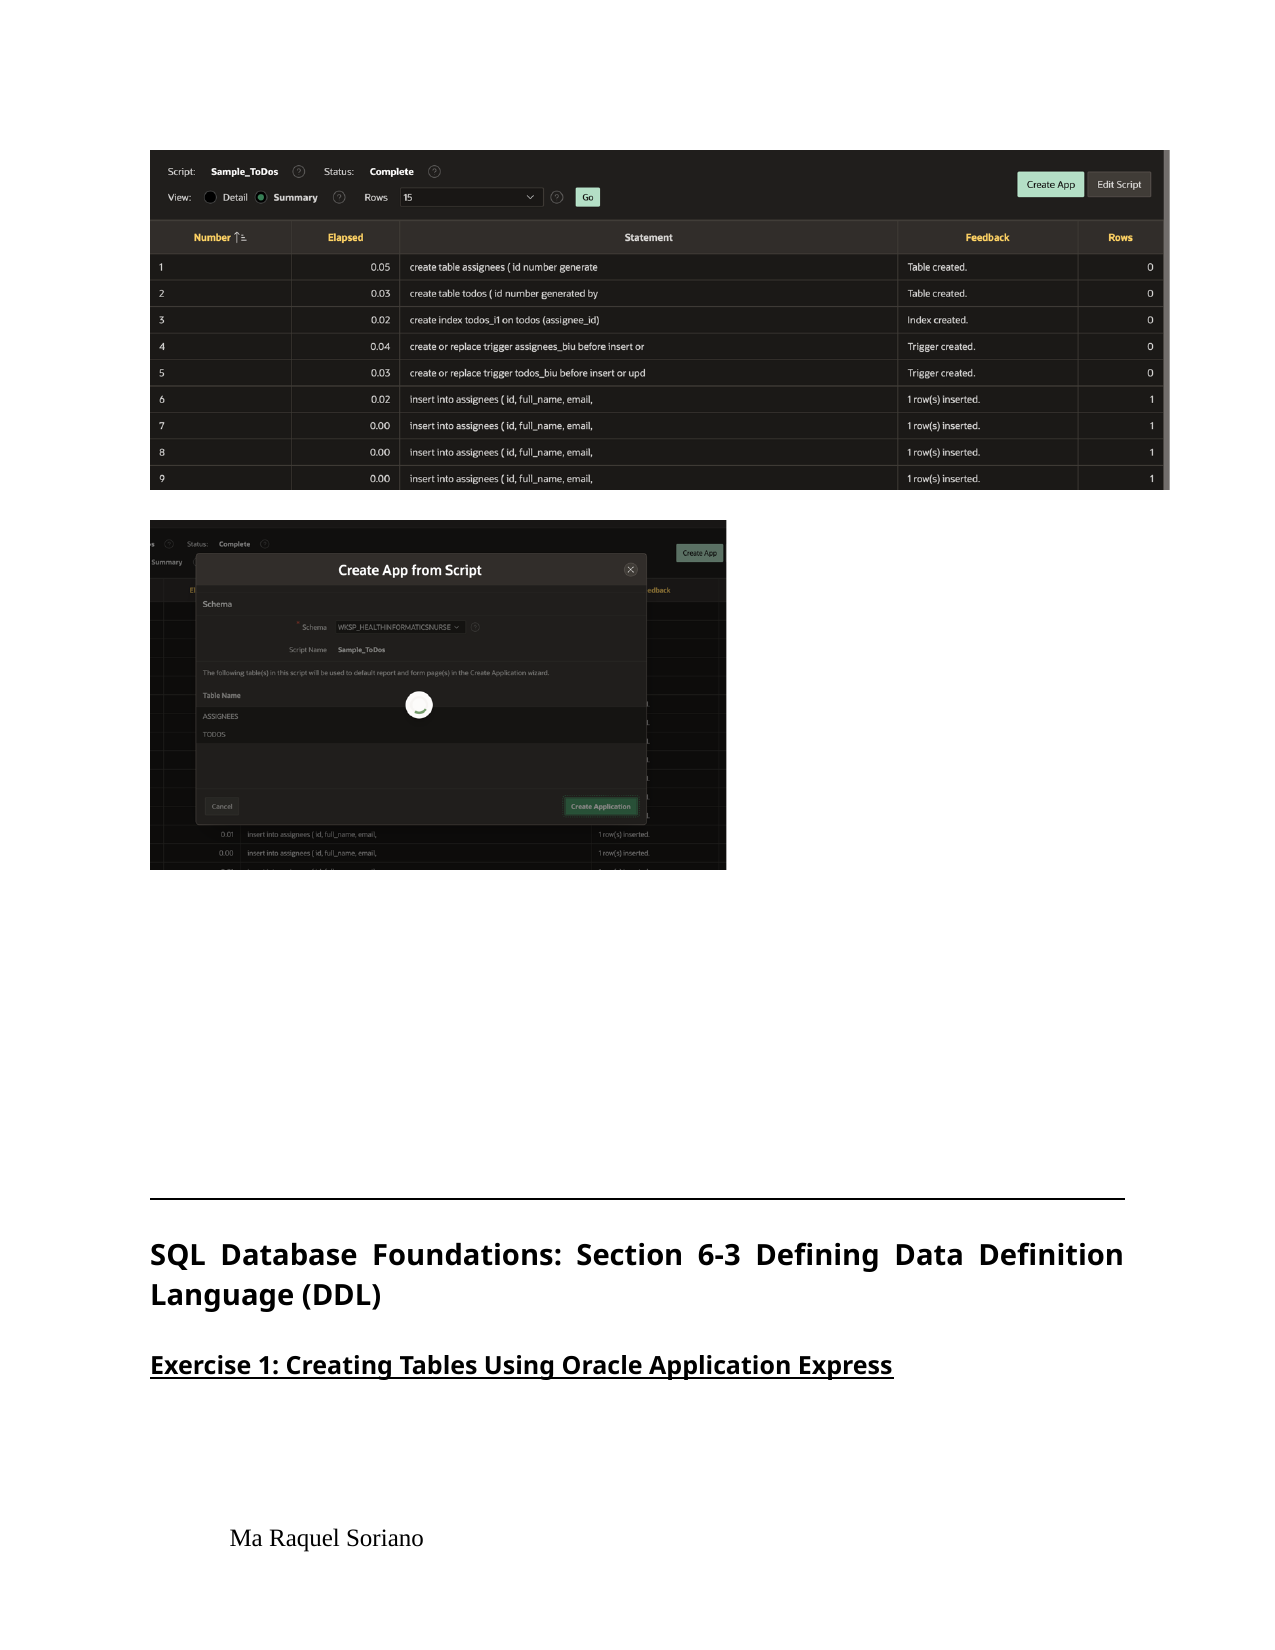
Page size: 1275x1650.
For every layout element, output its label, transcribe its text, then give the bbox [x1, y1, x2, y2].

picture [150, 520, 727, 870]
text Exercise 1: Creating Tables Using Oracle Application Express [150, 1348, 1125, 1382]
text SQL Database Foundations: Section 6-3 Defining Data Definition Language (DDL) [150, 1234, 1125, 1314]
picture [150, 150, 1170, 490]
